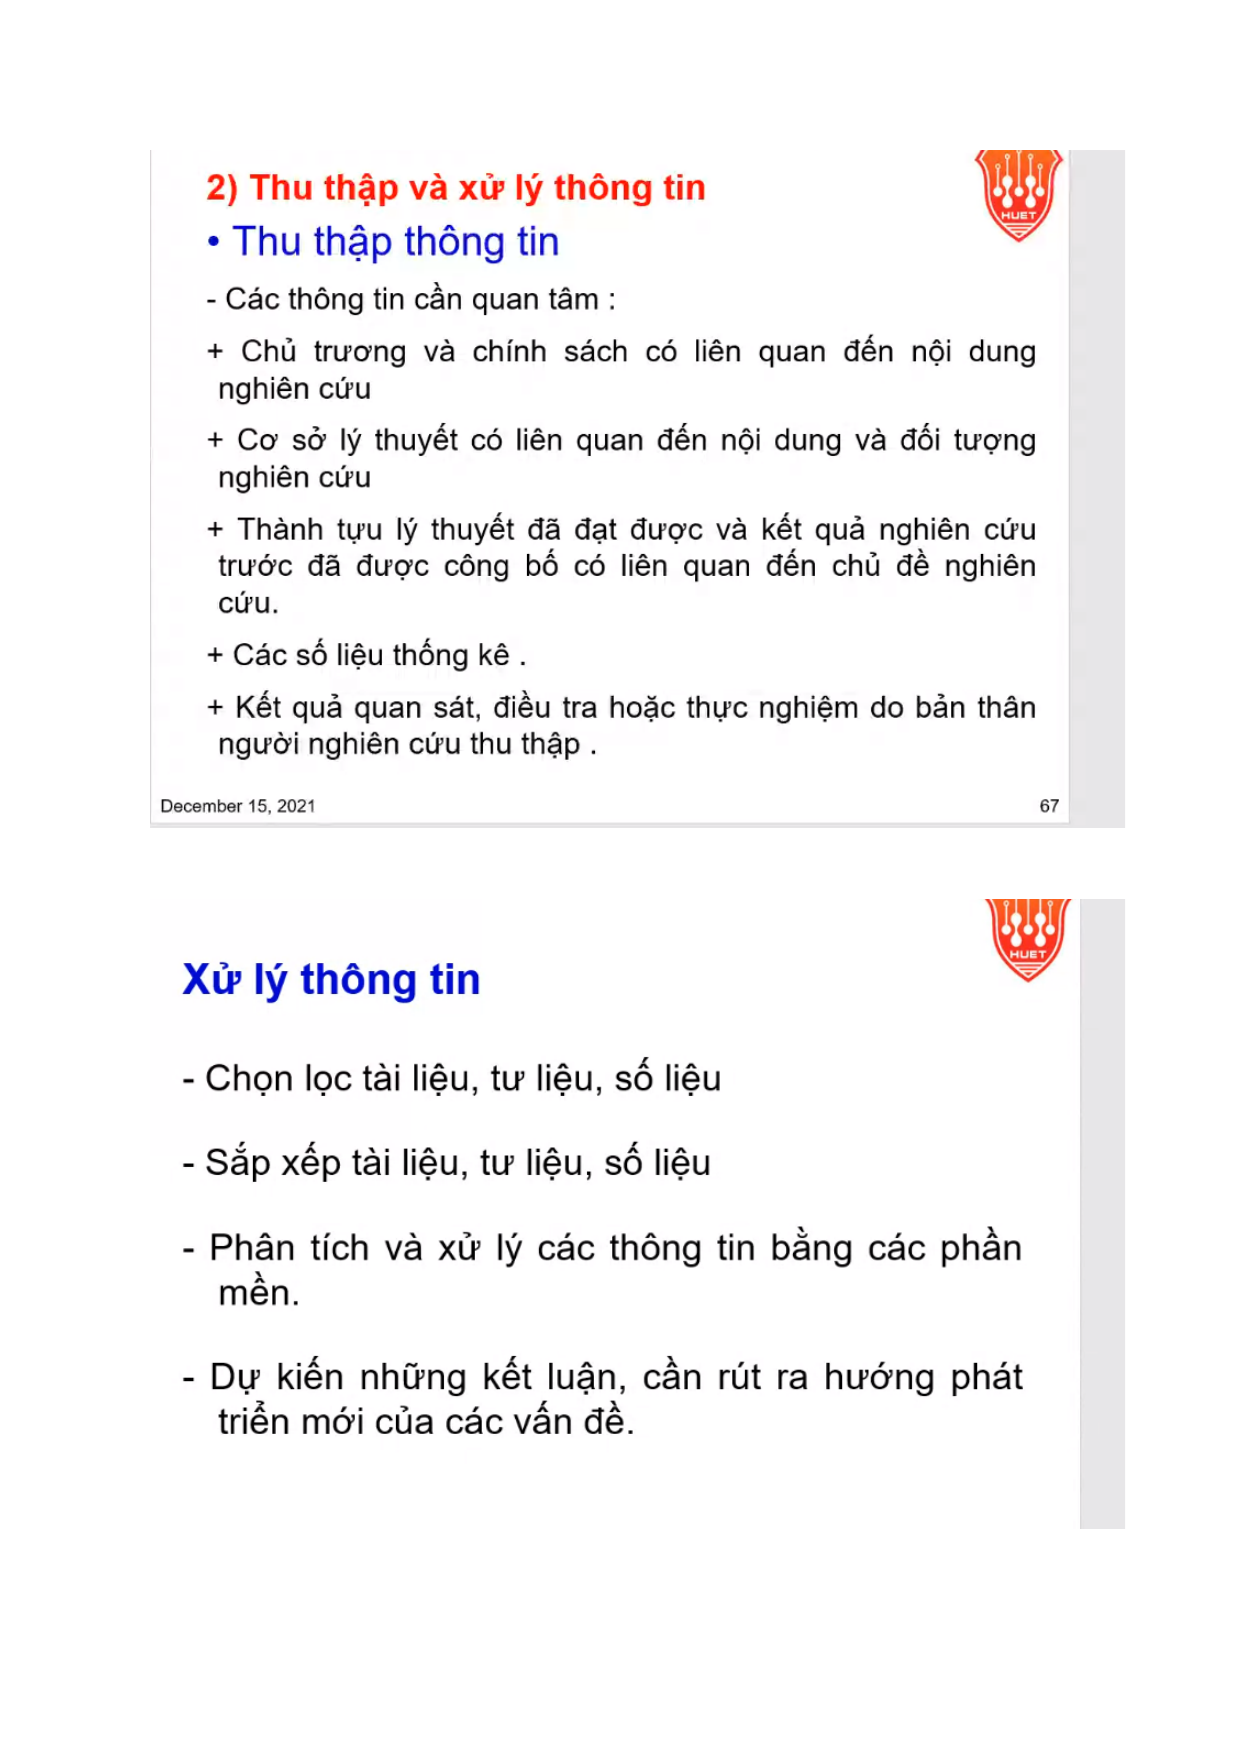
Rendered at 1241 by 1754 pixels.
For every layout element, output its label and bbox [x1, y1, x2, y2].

picture [150, 899, 1125, 1529]
picture [150, 150, 1125, 828]
